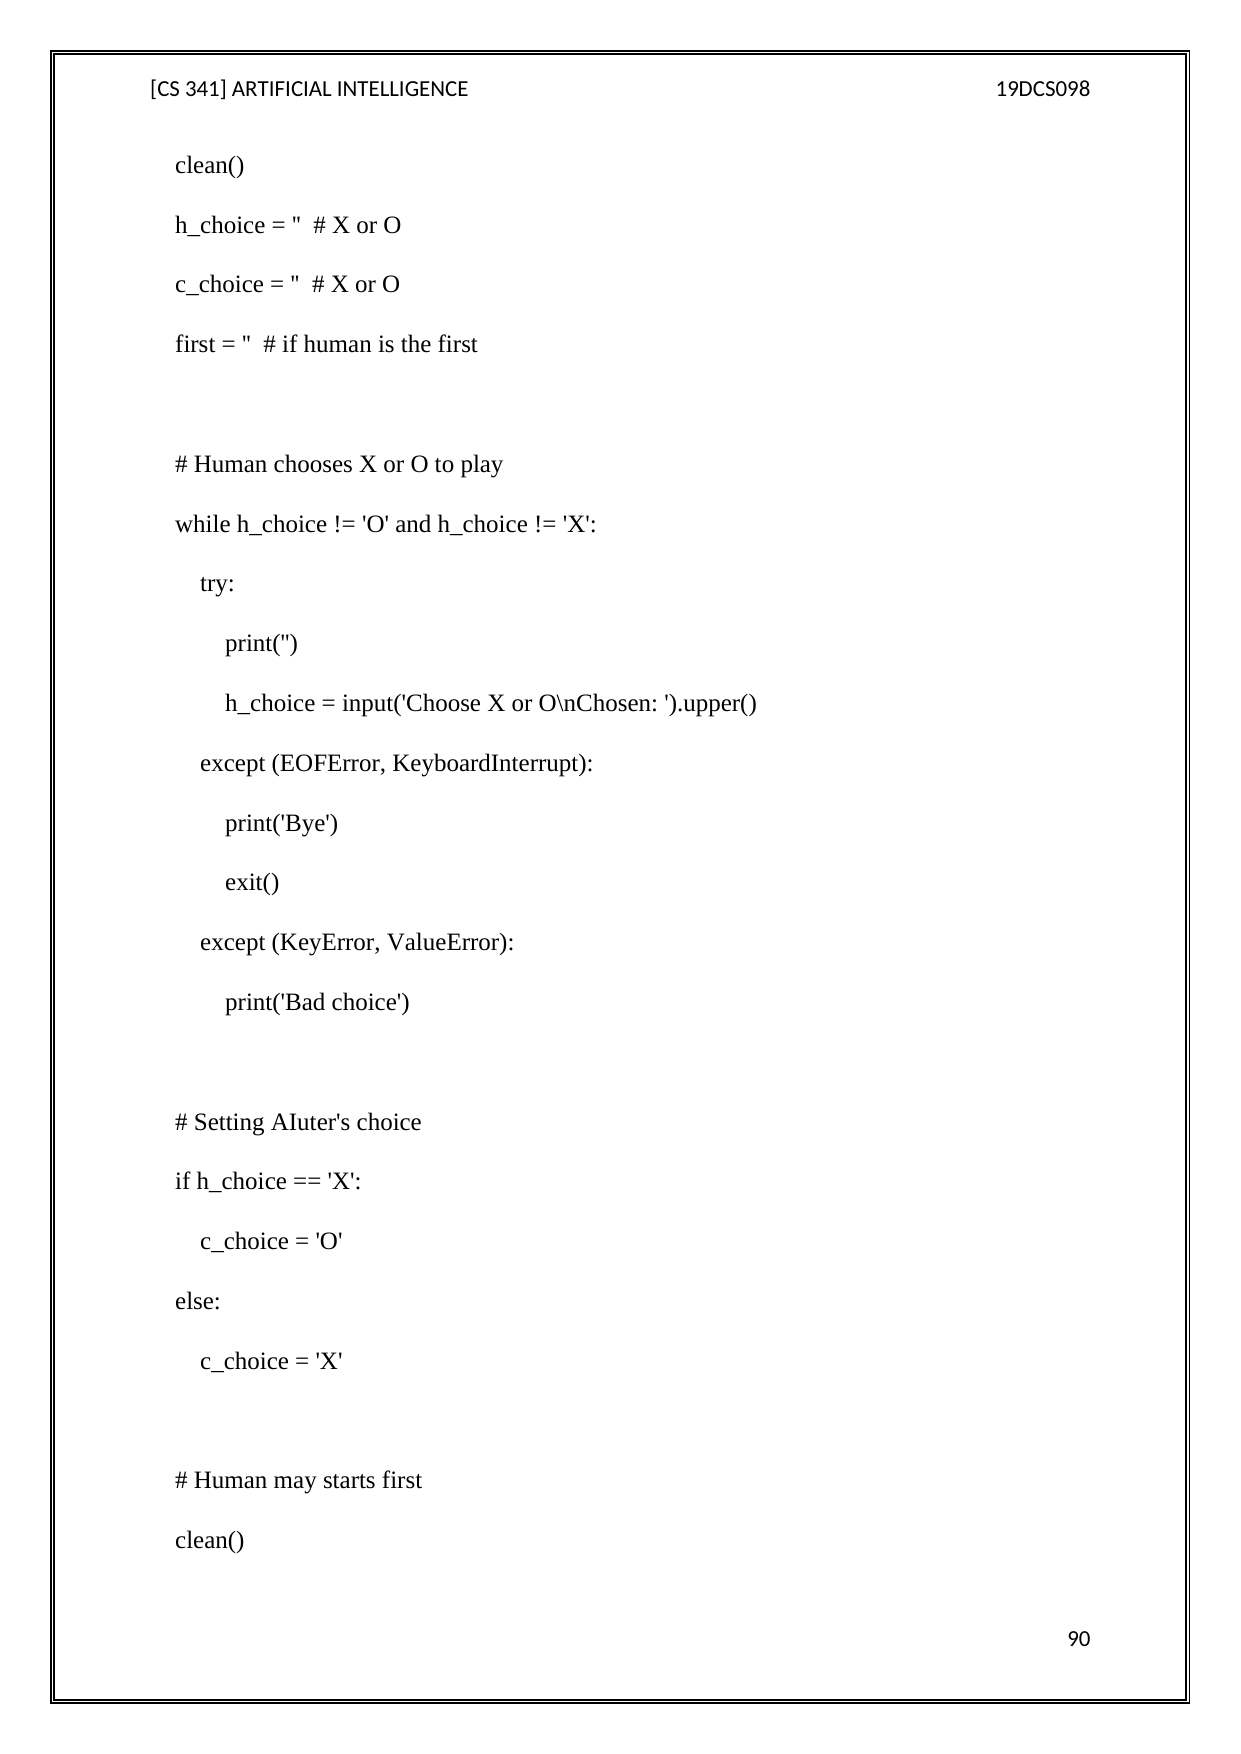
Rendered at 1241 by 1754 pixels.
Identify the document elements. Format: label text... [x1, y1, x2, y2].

text clean() [150, 150, 1090, 179]
text try: [150, 568, 1090, 597]
text # Human may starts first [150, 1465, 1090, 1494]
text first = '' # if human is the first [150, 329, 1090, 358]
text print('') [150, 628, 1090, 657]
text if h_choice == 'X': [150, 1166, 1090, 1195]
text except (KeyError, ValueError): [150, 927, 1090, 956]
text except (EOFError, KeyboardInterrupt): [150, 748, 1090, 777]
text print('Bad choice') [150, 987, 1090, 1016]
text while h_choice != 'O' and h_choice != 'X': [150, 509, 1090, 537]
text print('Bye') [150, 808, 1090, 836]
text else: [150, 1286, 1090, 1315]
text h_choice = input('Choose X or O\nChosen: ').upper() [150, 688, 1090, 717]
text c_choice = 'O' [150, 1226, 1090, 1255]
text clean() [150, 1525, 1090, 1554]
text # Human chooses X or O to play [150, 449, 1090, 478]
text c_choice = 'X' [150, 1346, 1090, 1374]
text # Setting AIuter's choice [150, 1107, 1090, 1135]
text c_choice = '' # X or O [150, 269, 1090, 298]
text h_choice = '' # X or O [150, 210, 1090, 238]
text exit() [150, 867, 1090, 896]
